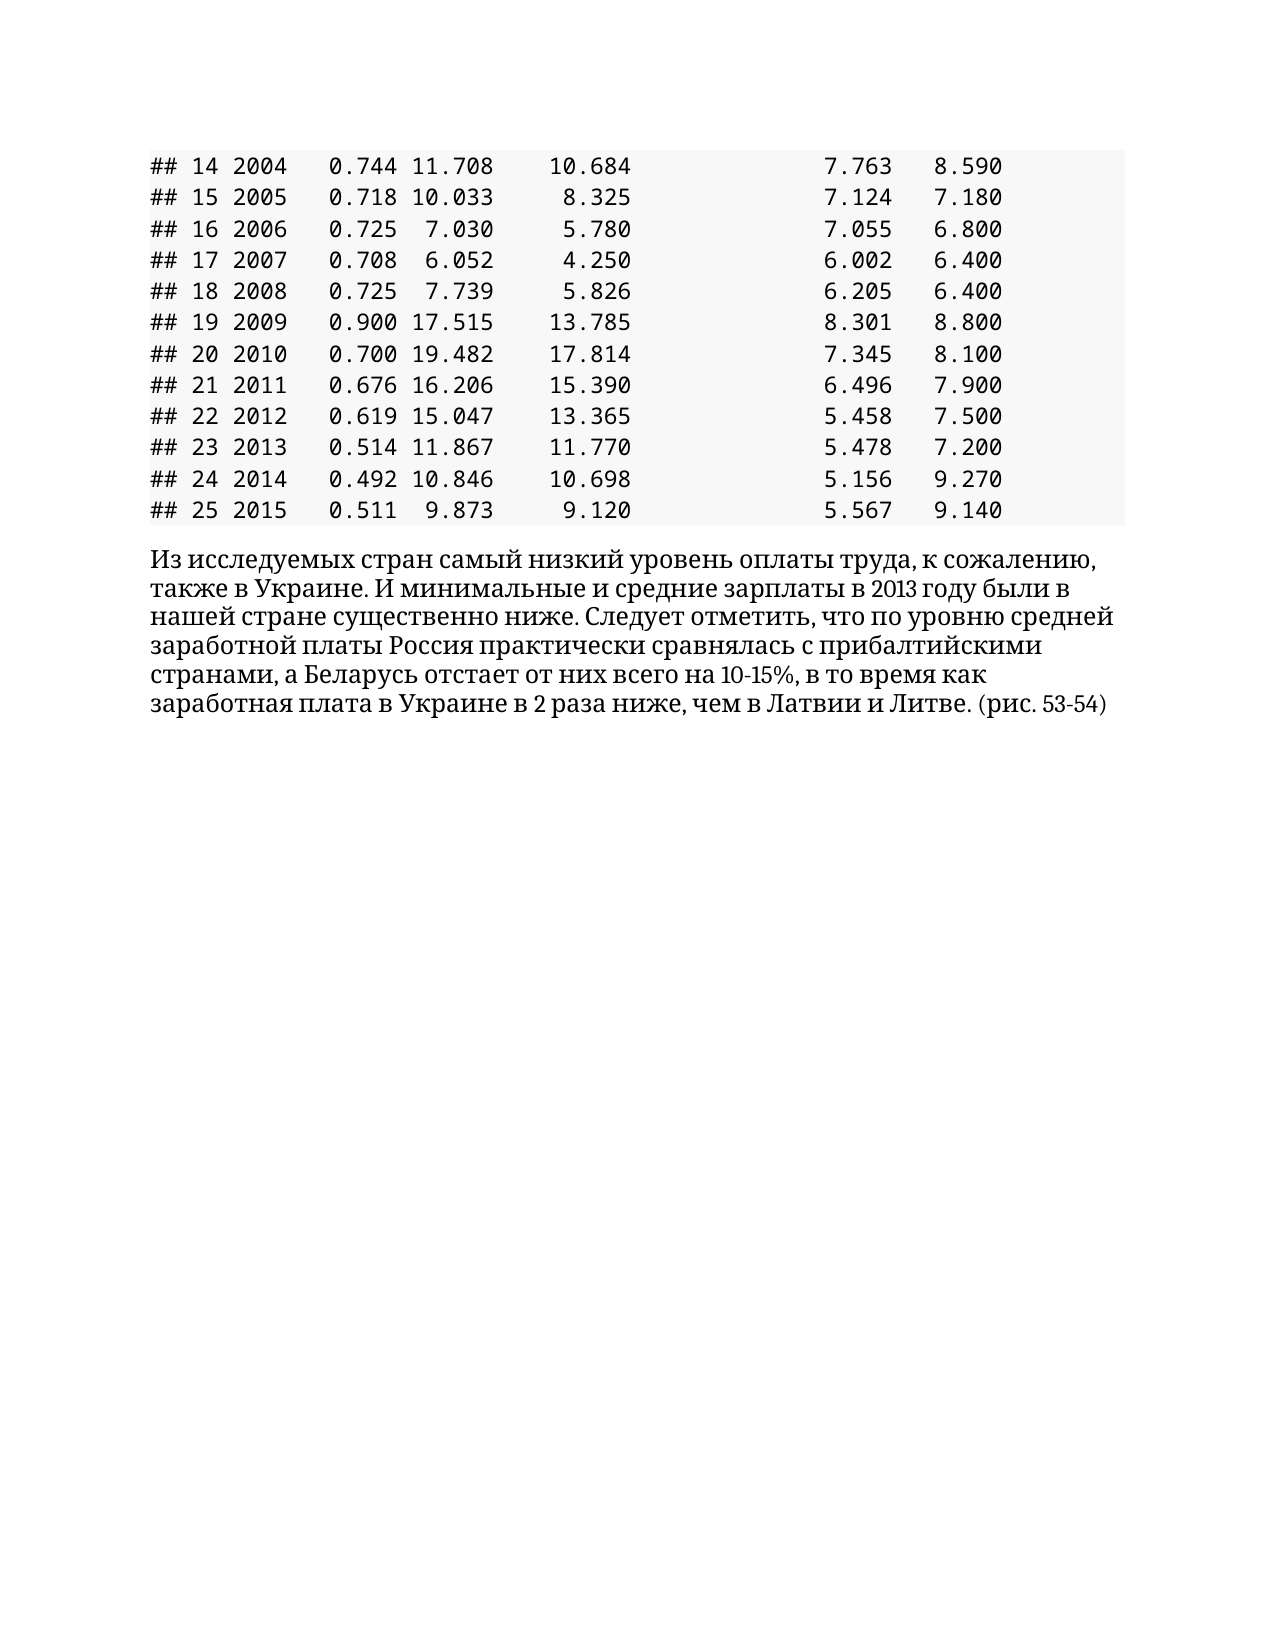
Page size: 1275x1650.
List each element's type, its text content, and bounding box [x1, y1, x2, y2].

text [150, 150, 1125, 525]
text Из исследуемых стран самый низкий уровень оплаты труда, к сожалению, также в Украине. И минимальные и средние зарплаты в 2013 году были в нашей стране существенно ниже. Следует отметить, что по уровню средней заработной платы Россия практически сравнялась с прибалтийскими странами, а Беларусь отстает от них всего на 10-15%, в то время как заработная плата в Украине в 2 раза ниже, чем в Латвии и Литве. (рис. 53-54) [150, 546, 1125, 718]
